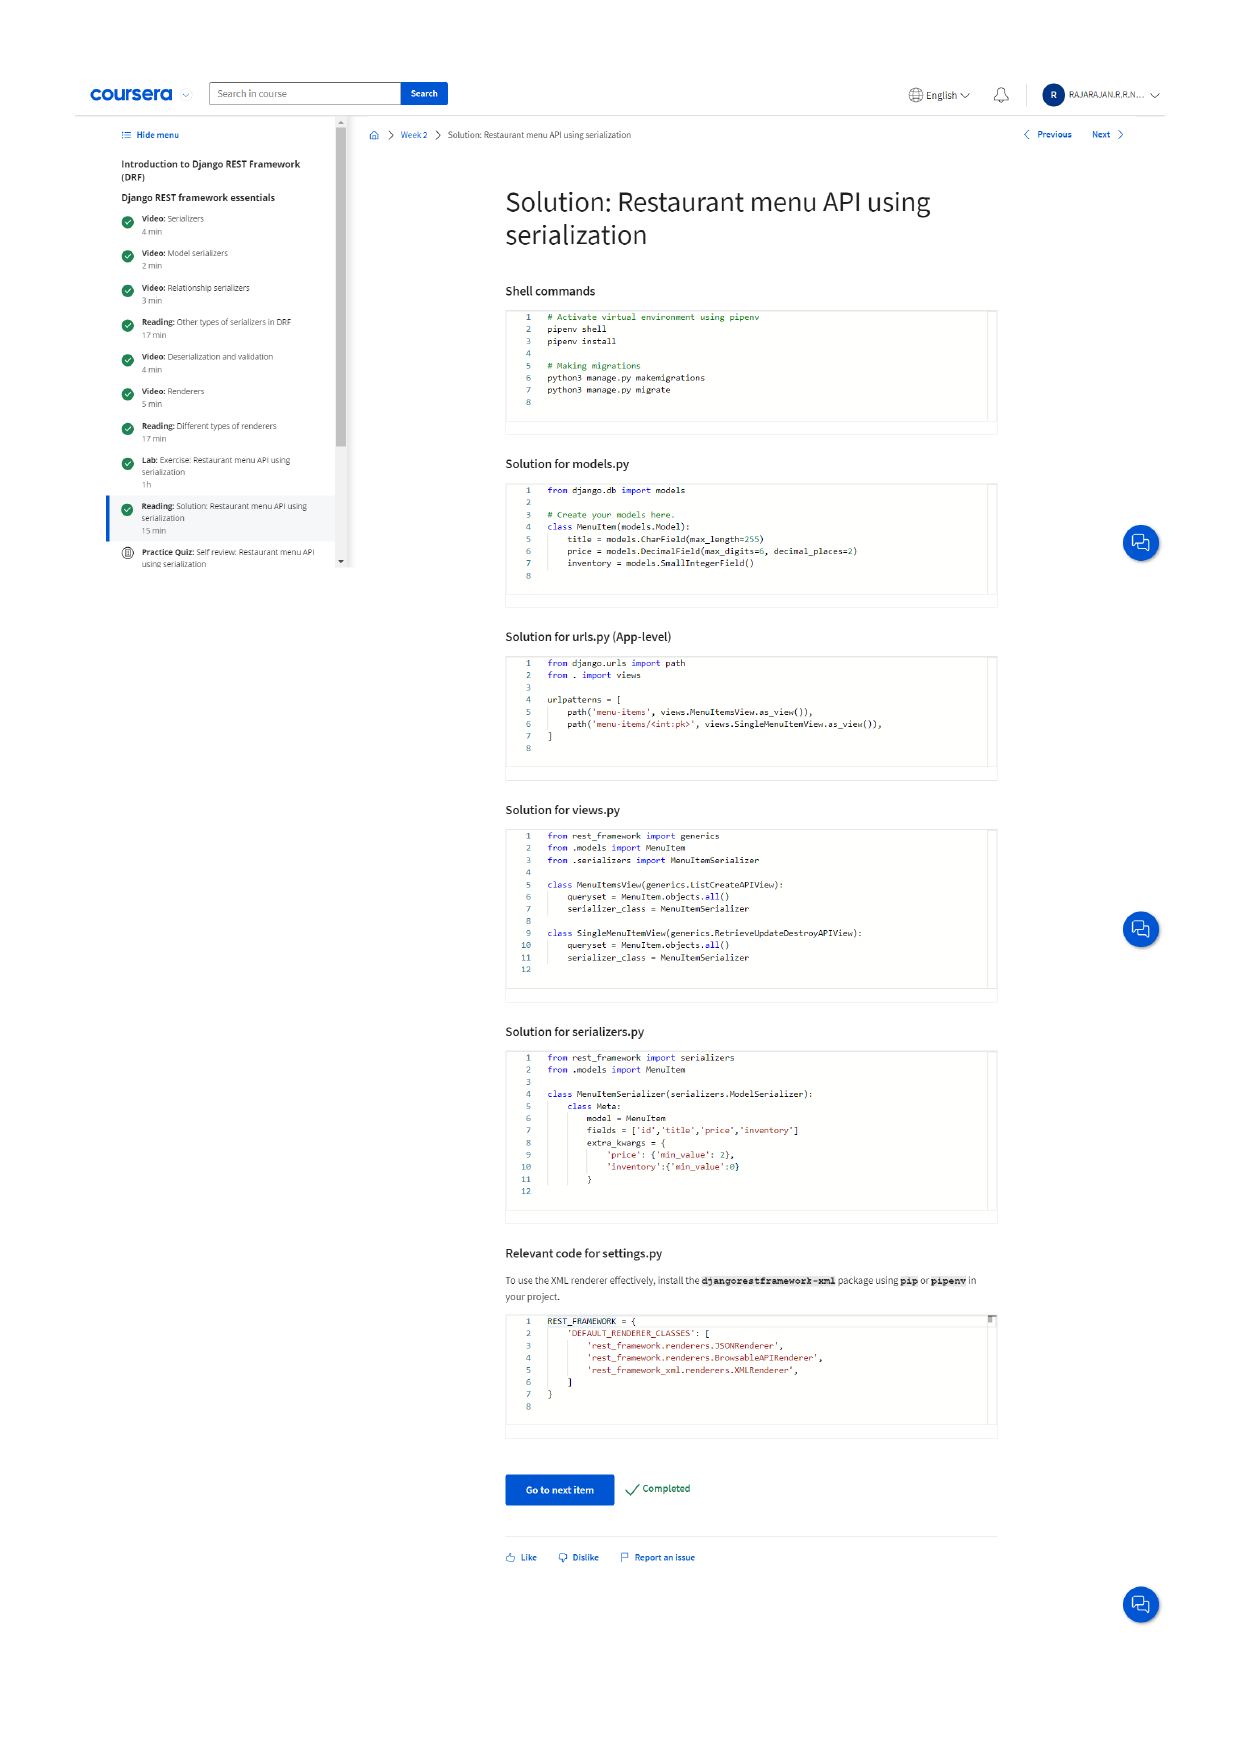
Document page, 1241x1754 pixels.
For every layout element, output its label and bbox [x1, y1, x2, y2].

picture [75, 75, 1166, 1629]
